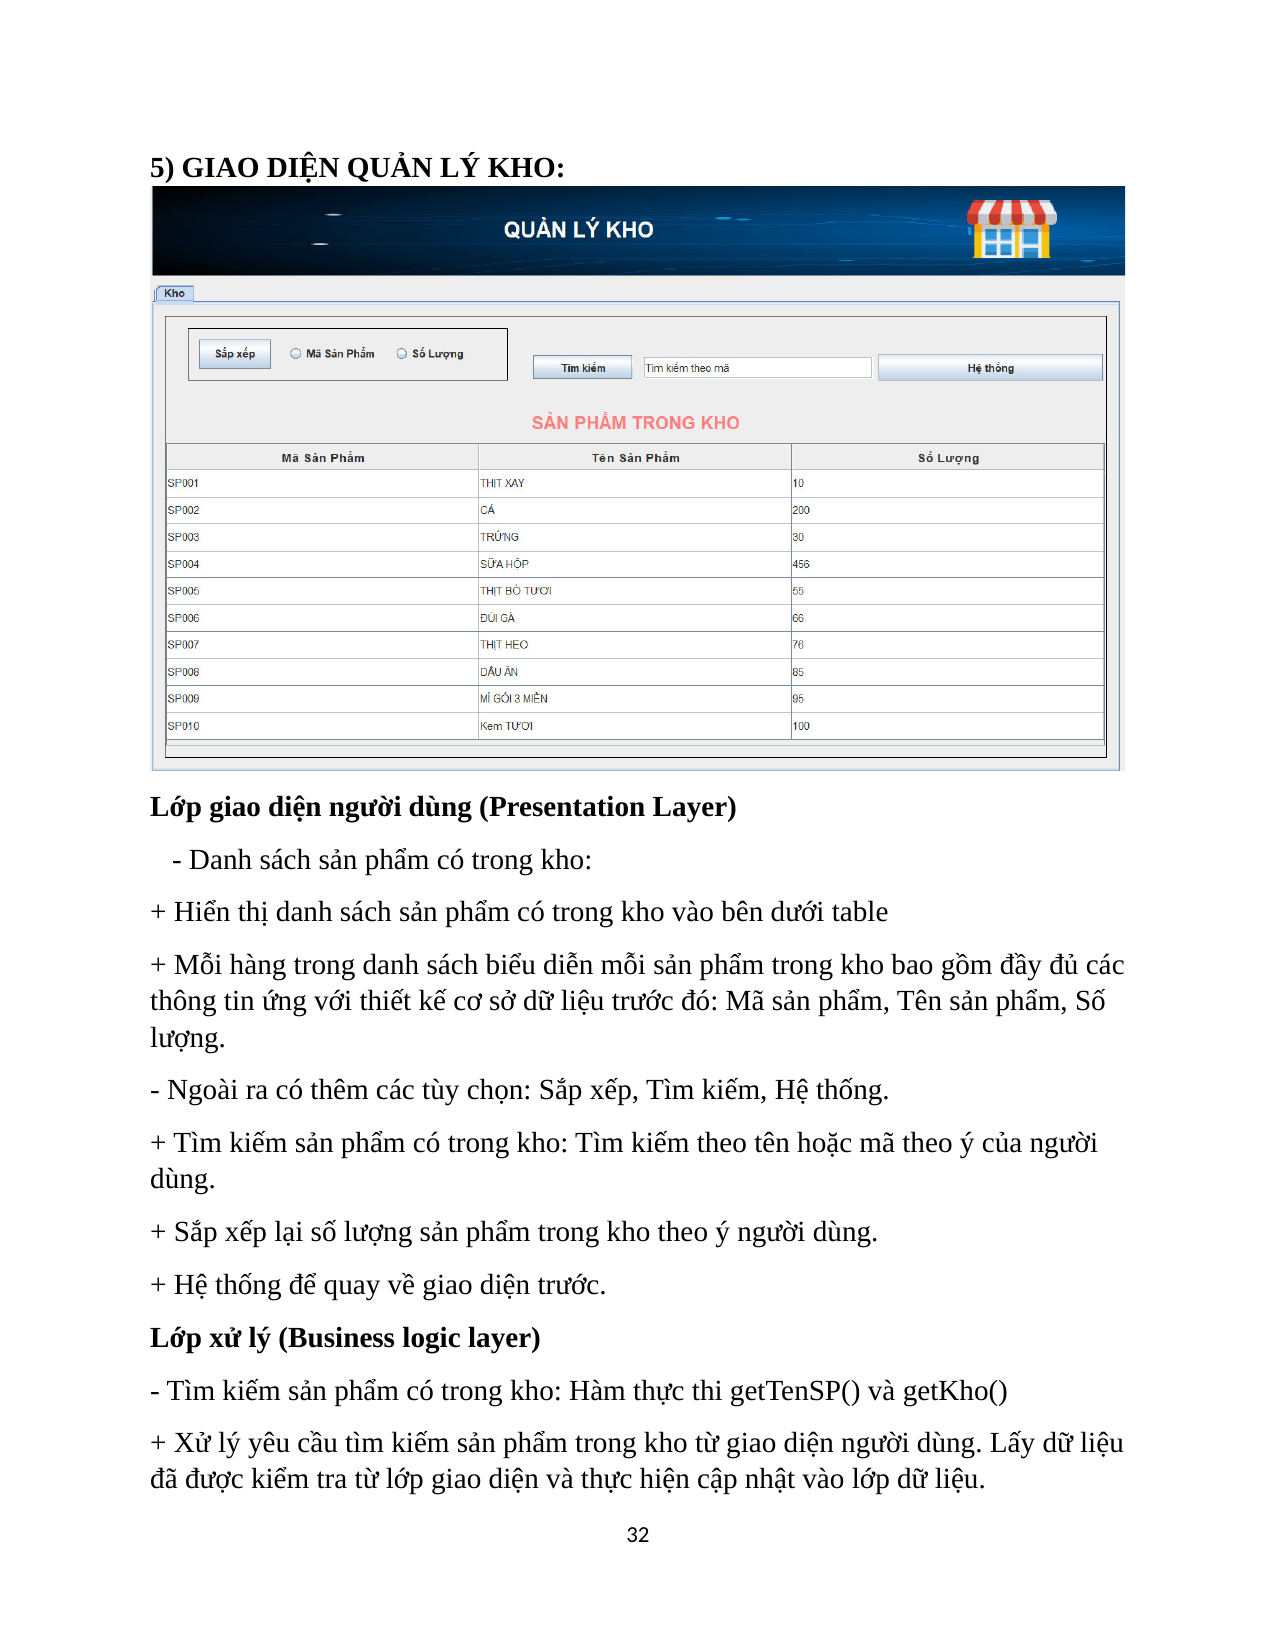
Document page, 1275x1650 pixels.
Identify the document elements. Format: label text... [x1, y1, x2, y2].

subtitle 5) GIAO DIỆN QUẢN LÝ KHO: [150, 150, 1125, 183]
text + Xử lý yêu cầu tìm kiếm sản phẩm trong kho từ giao diện người dùng. Lấy dữ liệu đã được kiểm tra từ lớp giao diện và thực hiện cập nhật vào lớp dữ liệu. [150, 1426, 1125, 1495]
text + Sắp xếp lại số lượng sản phẩm trong kho theo ý người dùng. [150, 1214, 1125, 1248]
picture [150, 186, 1125, 771]
text + Hiển thị danh sách sản phẩm có trong kho vào bên dưới table [150, 894, 1125, 928]
text - Ngoài ra có thêm các tùy chọn: Sắp xếp, Tìm kiếm, Hệ thống. [150, 1072, 1125, 1106]
text + Hệ thống để quay về giao diện trước. [150, 1267, 1125, 1301]
text Lớp xử lý (Business logic layer) [150, 1320, 1125, 1353]
text Lớp giao diện người dùng (Presentation Layer) [150, 789, 1125, 822]
text + Mỗi hàng trong danh sách biểu diễn mỗi sản phẩm trong kho bao gồm đầy đủ các thông tin ứng với thiết kế cơ sở dữ liệu trước đó: Mã sản phẩm, Tên sản phẩm, Số lượng. [150, 947, 1125, 1053]
text + Tìm kiếm sản phẩm có trong kho: Tìm kiếm theo tên hoặc mã theo ý của người dùng. [150, 1125, 1125, 1195]
text - Tìm kiếm sản phẩm có trong kho: Hàm thực thi getTenSP() và getKho() [150, 1373, 1125, 1406]
text - Danh sách sản phẩm có trong kho: [150, 842, 1125, 875]
